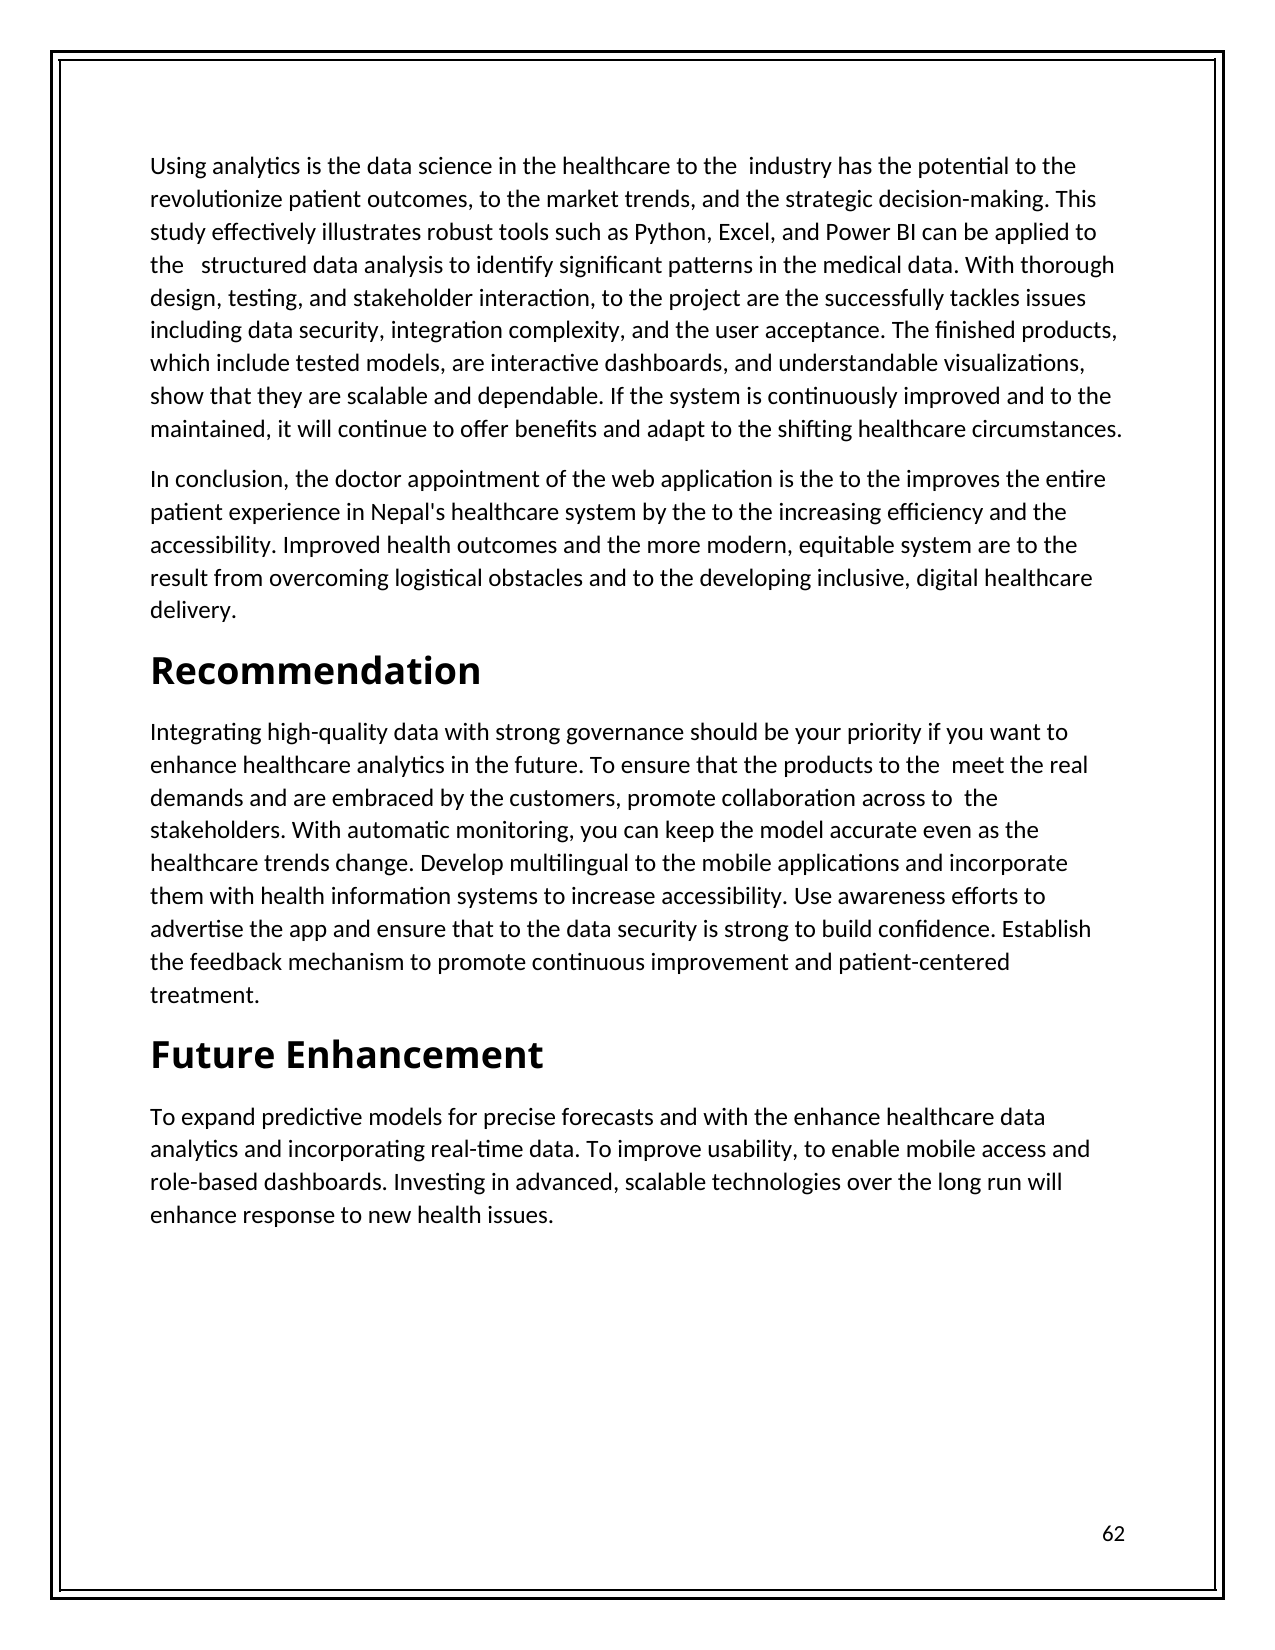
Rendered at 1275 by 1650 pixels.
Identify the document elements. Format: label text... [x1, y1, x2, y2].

text To expand predictive models for precise forecasts and with the enhance healthcare data analytics and incorporating real-time data. To improve usability, to enable mobile access and role-based dashboards. Investing in advanced, scalable technologies over the long run will enhance response to new health issues. [150, 1101, 1125, 1230]
text Using analytics is the data science in the healthcare to the industry has the potential to the revolutionize patient outcomes, to the market trends, and the strategic decision-making. This study effectively illustrates robust tools such as Python, Excel, and Power BI can be applied to the structured data analysis to identify significant patterns in the medical data. With thorough design, testing, and stakeholder interaction, to the project are the successfully tackles issues including data security, integration complexity, and the user acceptance. The finished products, which include tested models, are interactive dashboards, and understandable visualizations, show that they are scalable and dependable. If the system is continuously improved and to the maintained, it will continue to offer benefits and adapt to the shifting healthcare circumstances. [150, 150, 1125, 444]
text Integrating high-quality data with strong governance should be your priority if you want to enhance healthcare analytics in the future. To ensure that the products to the meet the real demands and are embraced by the customers, promote collaboration across to the stakeholders. With automatic monitoring, you can keep the model accurate even as the healthcare trends change. Develop multilingual to the mobile applications and incorporate them with health information systems to increase accessibility. Use awareness efforts to advertise the app and ensure that to the data security is strong to build confidence. Establish the feedback mechanism to promote continuous improvement and patient-centered treatment. [150, 716, 1125, 1010]
text Recommendation [150, 644, 1125, 695]
text Future Enhancement [150, 1029, 1125, 1080]
text In conclusion, the doctor appointment of the web application is the to the improves the entire patient experience in Nepal's healthcare system by the to the increasing efficiency and the accessibility. Improved health outcomes and the more modern, equitable system are to the result from overcoming logistical obstacles and to the developing inclusive, digital healthcare delivery. [150, 463, 1125, 625]
